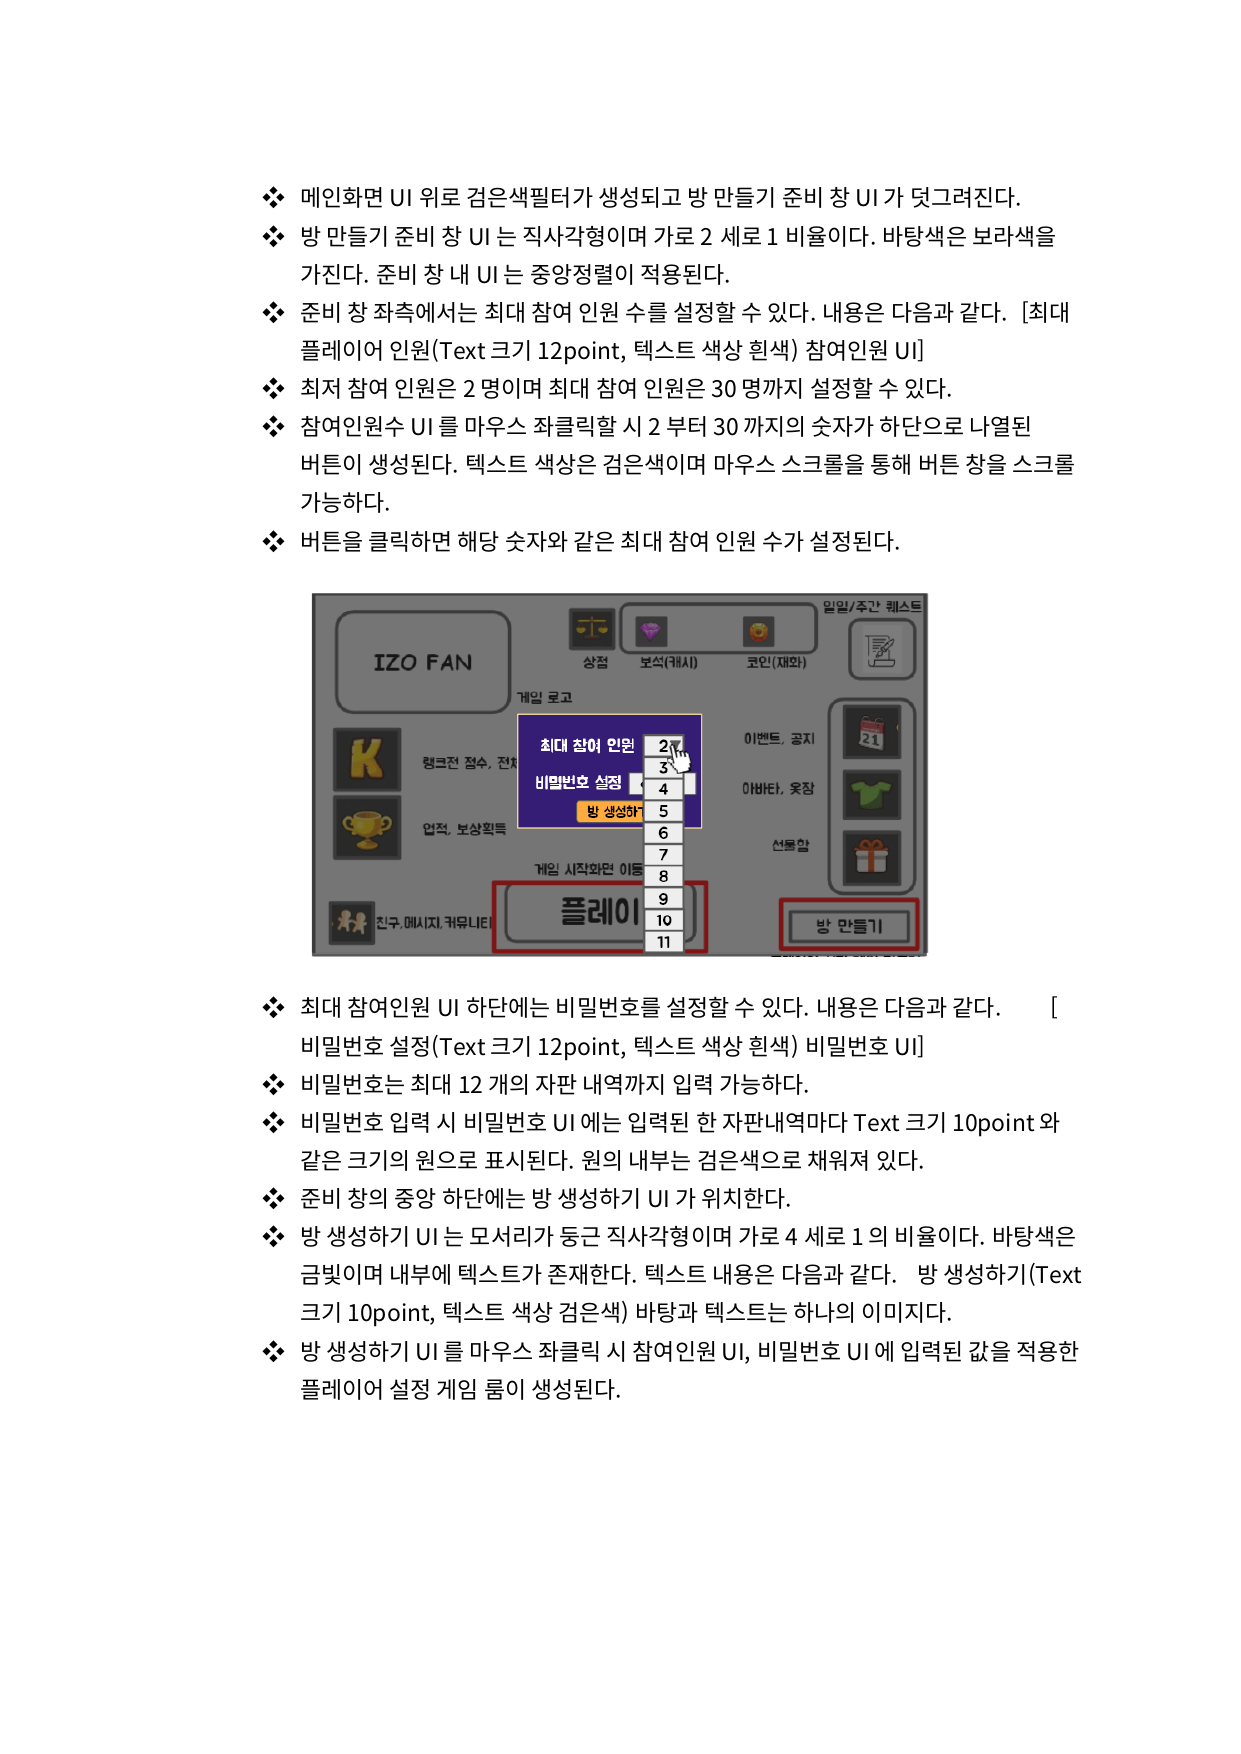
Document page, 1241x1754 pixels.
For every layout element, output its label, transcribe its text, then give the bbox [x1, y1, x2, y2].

list 비밀번호는 최대 12개의 자판 내역까지 입력 가능하다. [262, 1067, 1090, 1100]
list 최대 참여인원 UI 하단에는 비밀번호를 설정할 수 있다. 내용은 다음과 같다. [비밀번호 설정(Text크기 12point, 텍스트 색상 흰색) 비밀번호 UI] [262, 990, 1090, 1062]
list 준비 창 좌측에서는 최대 참여 인원 수를 설정할 수 있다. 내용은 다음과 같다. [최대 플레이어 인원(Text크기 12point, 텍스트 색상 흰색) 참여인원 UI] [262, 294, 1090, 366]
list 메인화면 UI 위로 검은색필터가 생성되고 방 만들기 준비 창 UI가 덧그려진다. [262, 180, 1090, 213]
list 최저 참여 인원은 2명이며 최대 참여 인원은 30명까지 설정할 수 있다. [262, 371, 1090, 404]
list 참여인원수 UI를 마우스 좌클릭할 시 2부터 30까지의 숫자가 하단으로 나열된 버튼이 생성된다. 텍스트 색상은 검은색이며 마우스 스크롤을 통해 버튼 창을 스크롤 가능하다. [262, 409, 1090, 518]
list 버튼을 클릭하면 해당 숫자와 같은 최대 참여 인원 수가 설정된다. [262, 523, 1090, 557]
list 방 생성하기 UI를 마우스 좌클릭 시 참여인원UI, 비밀번호UI에 입력된 값을 적용한 플레이어 설정 게임 룸이 생성된다. [262, 1333, 1090, 1405]
list 방 만들기 준비 창 UI는 직사각형이며 가로2 세로1 비율이다. 바탕색은 보라색을 가진다. 준비 창 내 UI는 중앙정렬이 적용된다. [262, 218, 1090, 290]
list 방 생성하기 UI는 모서리가 둥근 직사각형이며 가로4 세로 1의 비율이다. 바탕색은 금빛이며 내부에 텍스트가 존재한다. 텍스트 내용은 다음과 같다. 방 생성하기(Text크기 10point, 텍스트 색상 검은색) 바탕과 텍스트는 하나의 이미지다. [262, 1219, 1090, 1328]
list 비밀번호 입력 시 비밀번호 UI에는 입력된 한 자판내역마다 Text크기 10point와 같은 크기의 원으로 표시된다. 원의 내부는 검은색으로 채워져 있다. [262, 1105, 1090, 1176]
list 준비 창의 중앙 하단에는 방 생성하기 UI가 위치한다. [262, 1181, 1090, 1214]
picture [311, 591, 929, 957]
